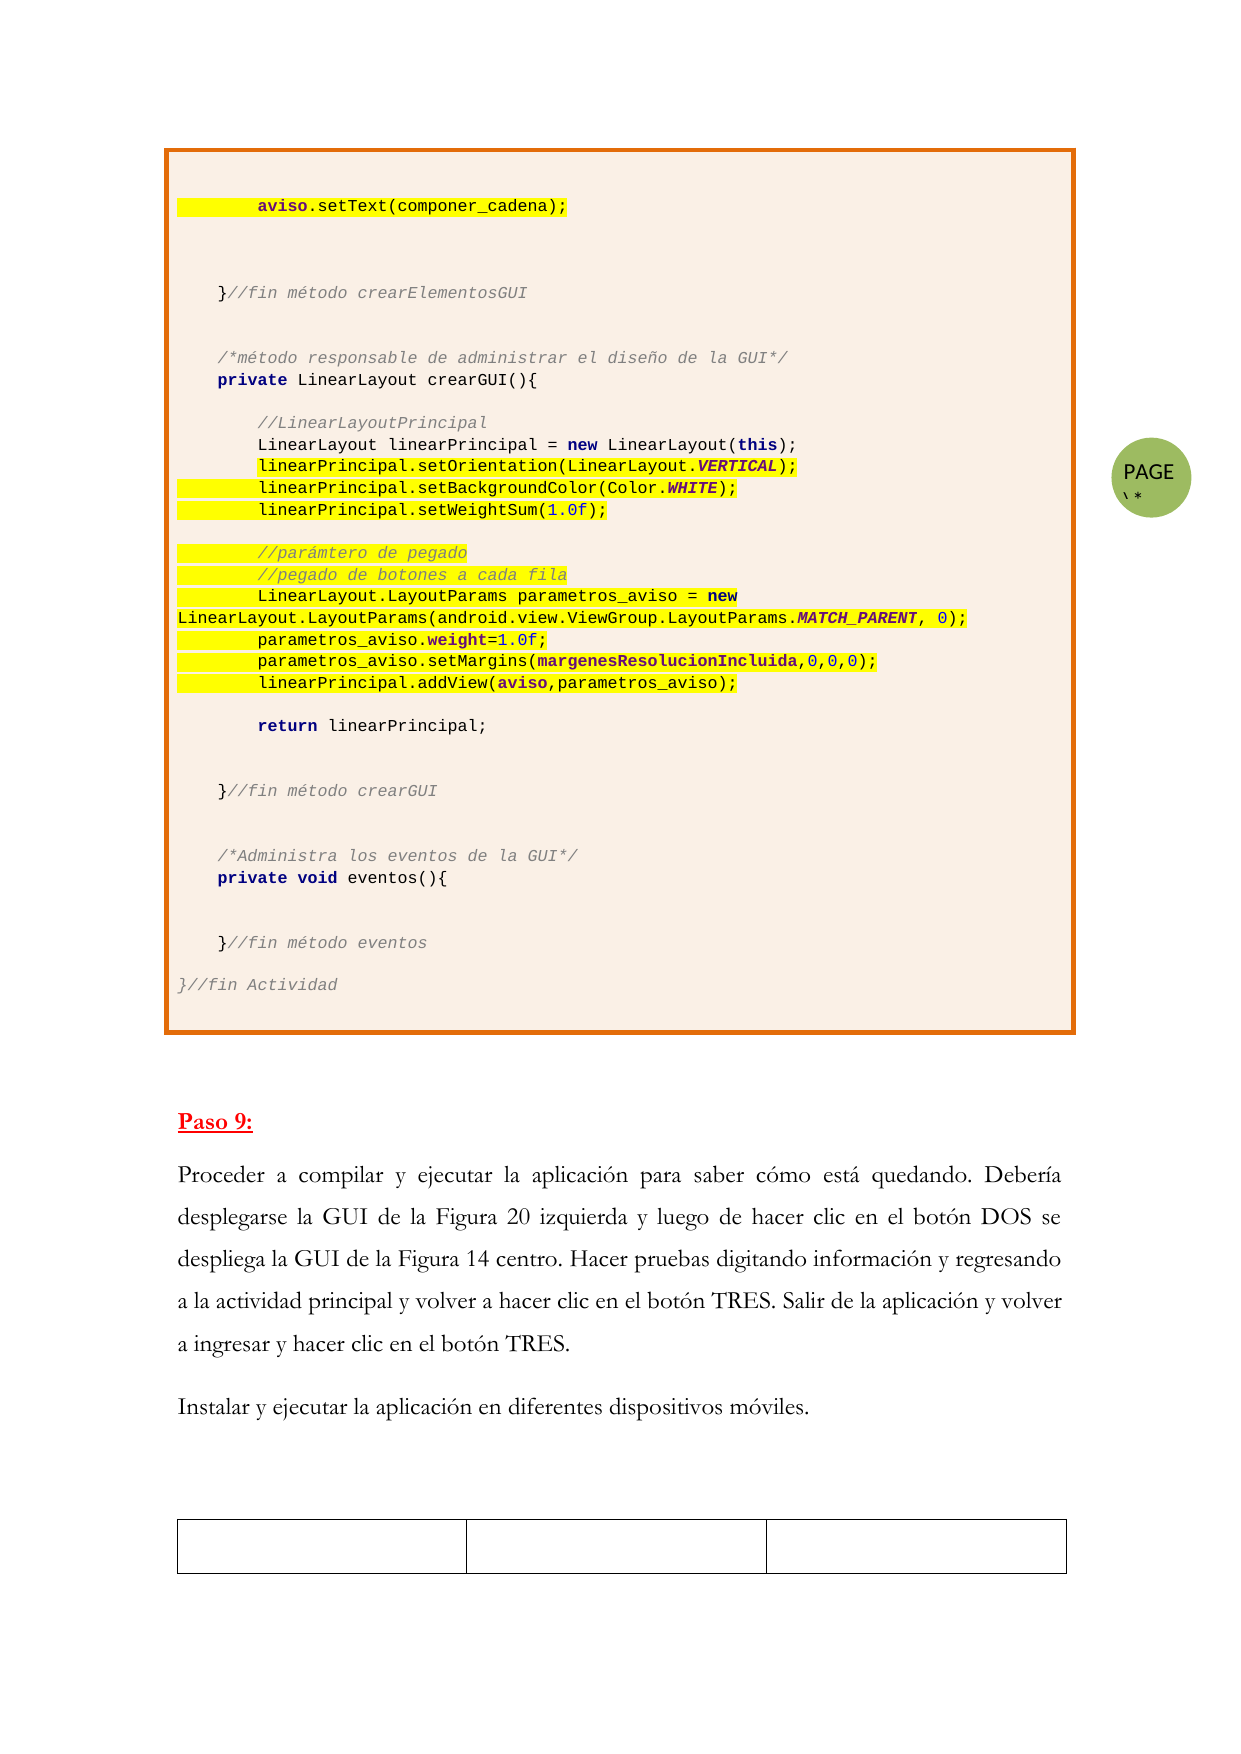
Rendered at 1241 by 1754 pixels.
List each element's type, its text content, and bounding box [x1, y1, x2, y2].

table_header [467, 1520, 766, 1573]
table_header [178, 1520, 466, 1573]
text Instalar y ejecutar la aplicación en diferentes dispositivos móviles. [177, 1393, 1063, 1421]
text Proceder a compilar y ejecutar la aplicación para saber cómo está quedando. Debería desplegarse la GUI de la Figura 20 izquierda y luego de hacer clic en el botón DOS se despliega la GUI de la Figura 14 centro. Hacer pruebas digitando información y regresando a la actividad principal y volver a hacer clic en el botón TRES. Salir de la aplicación y volver a ingresar y hacer clic en el botón TRES. [177, 1161, 1063, 1358]
table_header [767, 1520, 1066, 1573]
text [169, 152, 1071, 953]
text }//fin Actividad [169, 970, 1071, 1030]
text Paso 9: [177, 1108, 1063, 1136]
